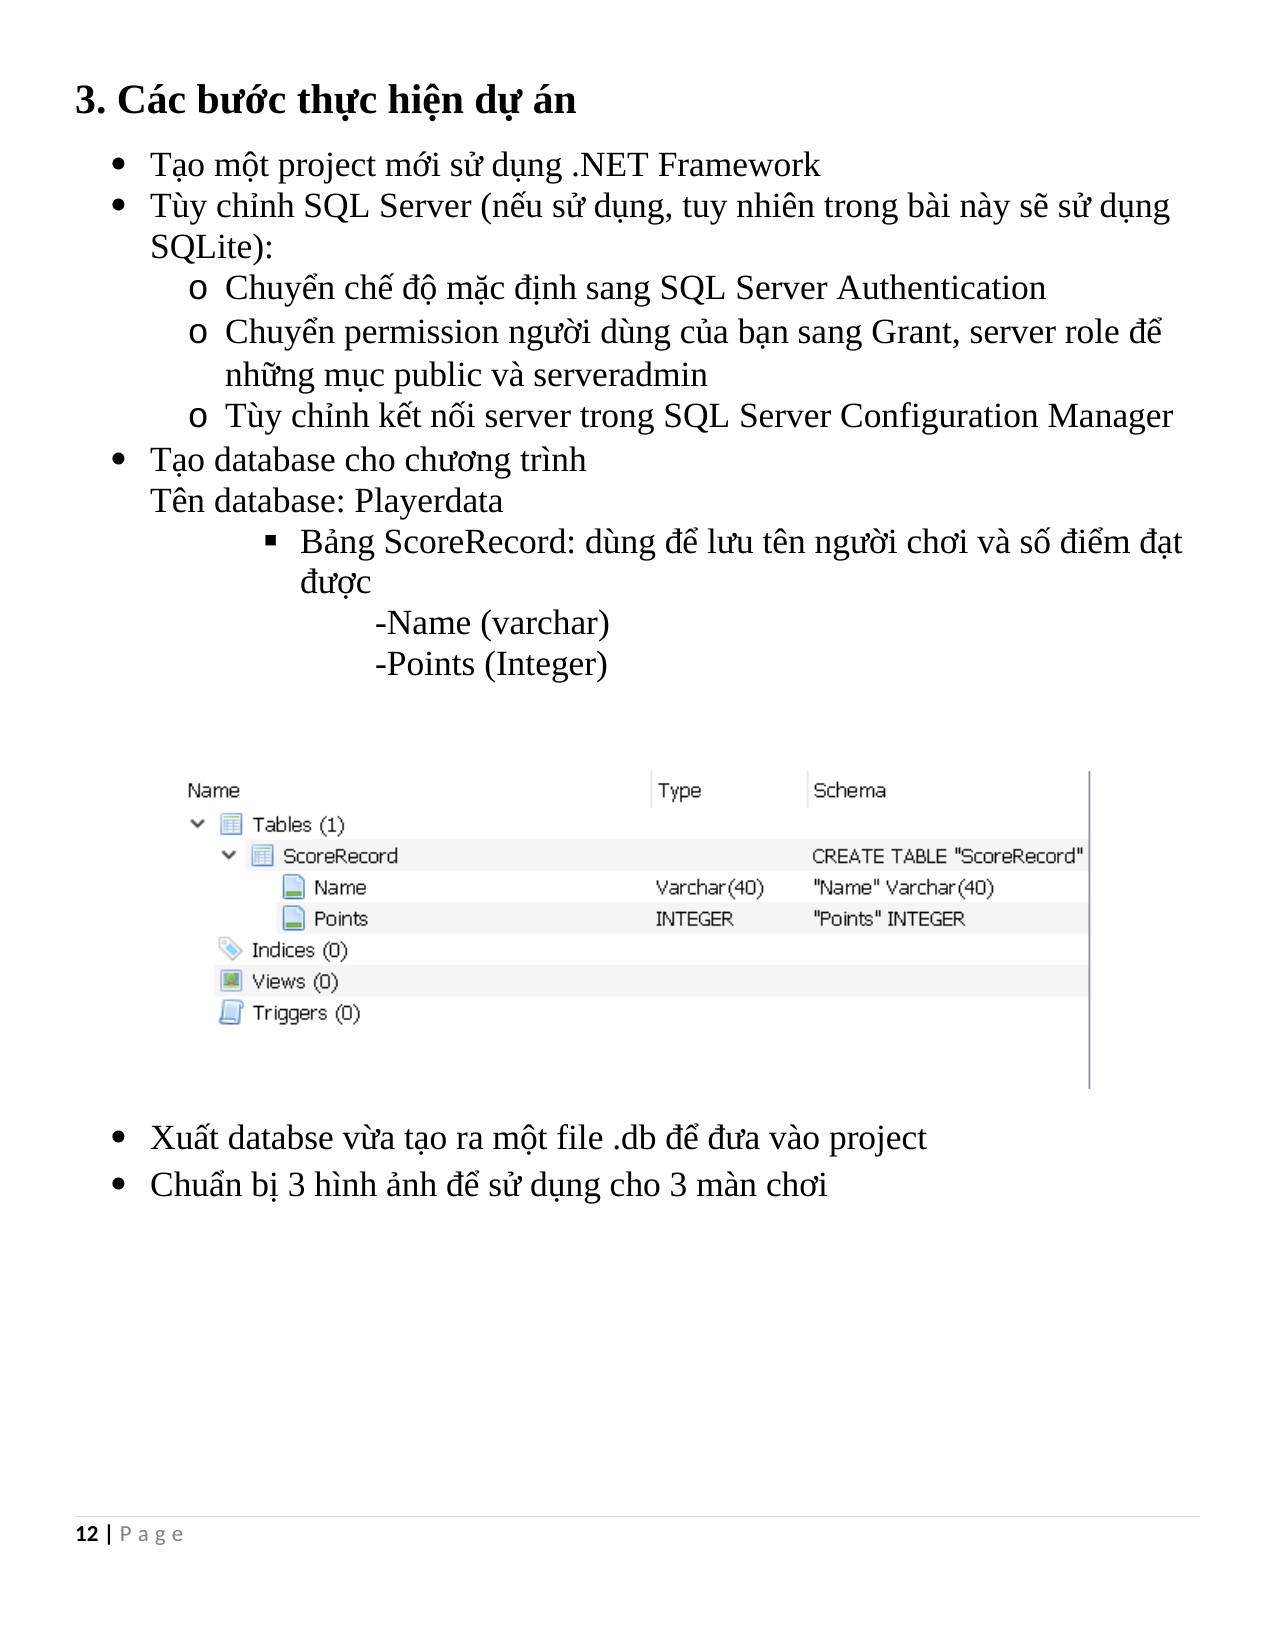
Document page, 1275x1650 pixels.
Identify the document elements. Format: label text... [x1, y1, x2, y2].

list Bảng ScoreRecord: dùng để lưu tên người chơi và số điểm đạt được [262, 520, 1200, 602]
list Chuyển permission người dùng của bạn sang Grant, server role để những mục public và serveradmin [187, 310, 1200, 394]
list -Name (varchar) [150, 602, 1200, 642]
text 3. Các bước thực hiện dự án [75, 75, 1200, 123]
list Tên database: Playerdata [150, 479, 1200, 520]
picture [183, 771, 1092, 1089]
list Tùy chỉnh SQL Server (nếu sử dụng, tuy nhiên trong bài này sẽ sử dụng SQLite): [112, 184, 1200, 266]
list Tạo một project mới sử dụng .NET Framework [112, 144, 1200, 184]
list -Points (Integer) [150, 642, 1200, 683]
list Tạo database cho chương trình [112, 438, 1200, 479]
list Chuẩn bị 3 hình ảnh để sử dụng cho 3 màn chơi [112, 1163, 1200, 1204]
list Chuyển chế độ mặc định sang SQL Server Authentication [187, 266, 1200, 310]
list Tùy chỉnh kết nối server trong SQL Server Configuration Manager [187, 394, 1200, 438]
list Xuất databse vừa tạo ra một file .db để đưa vào project [112, 1116, 1200, 1157]
